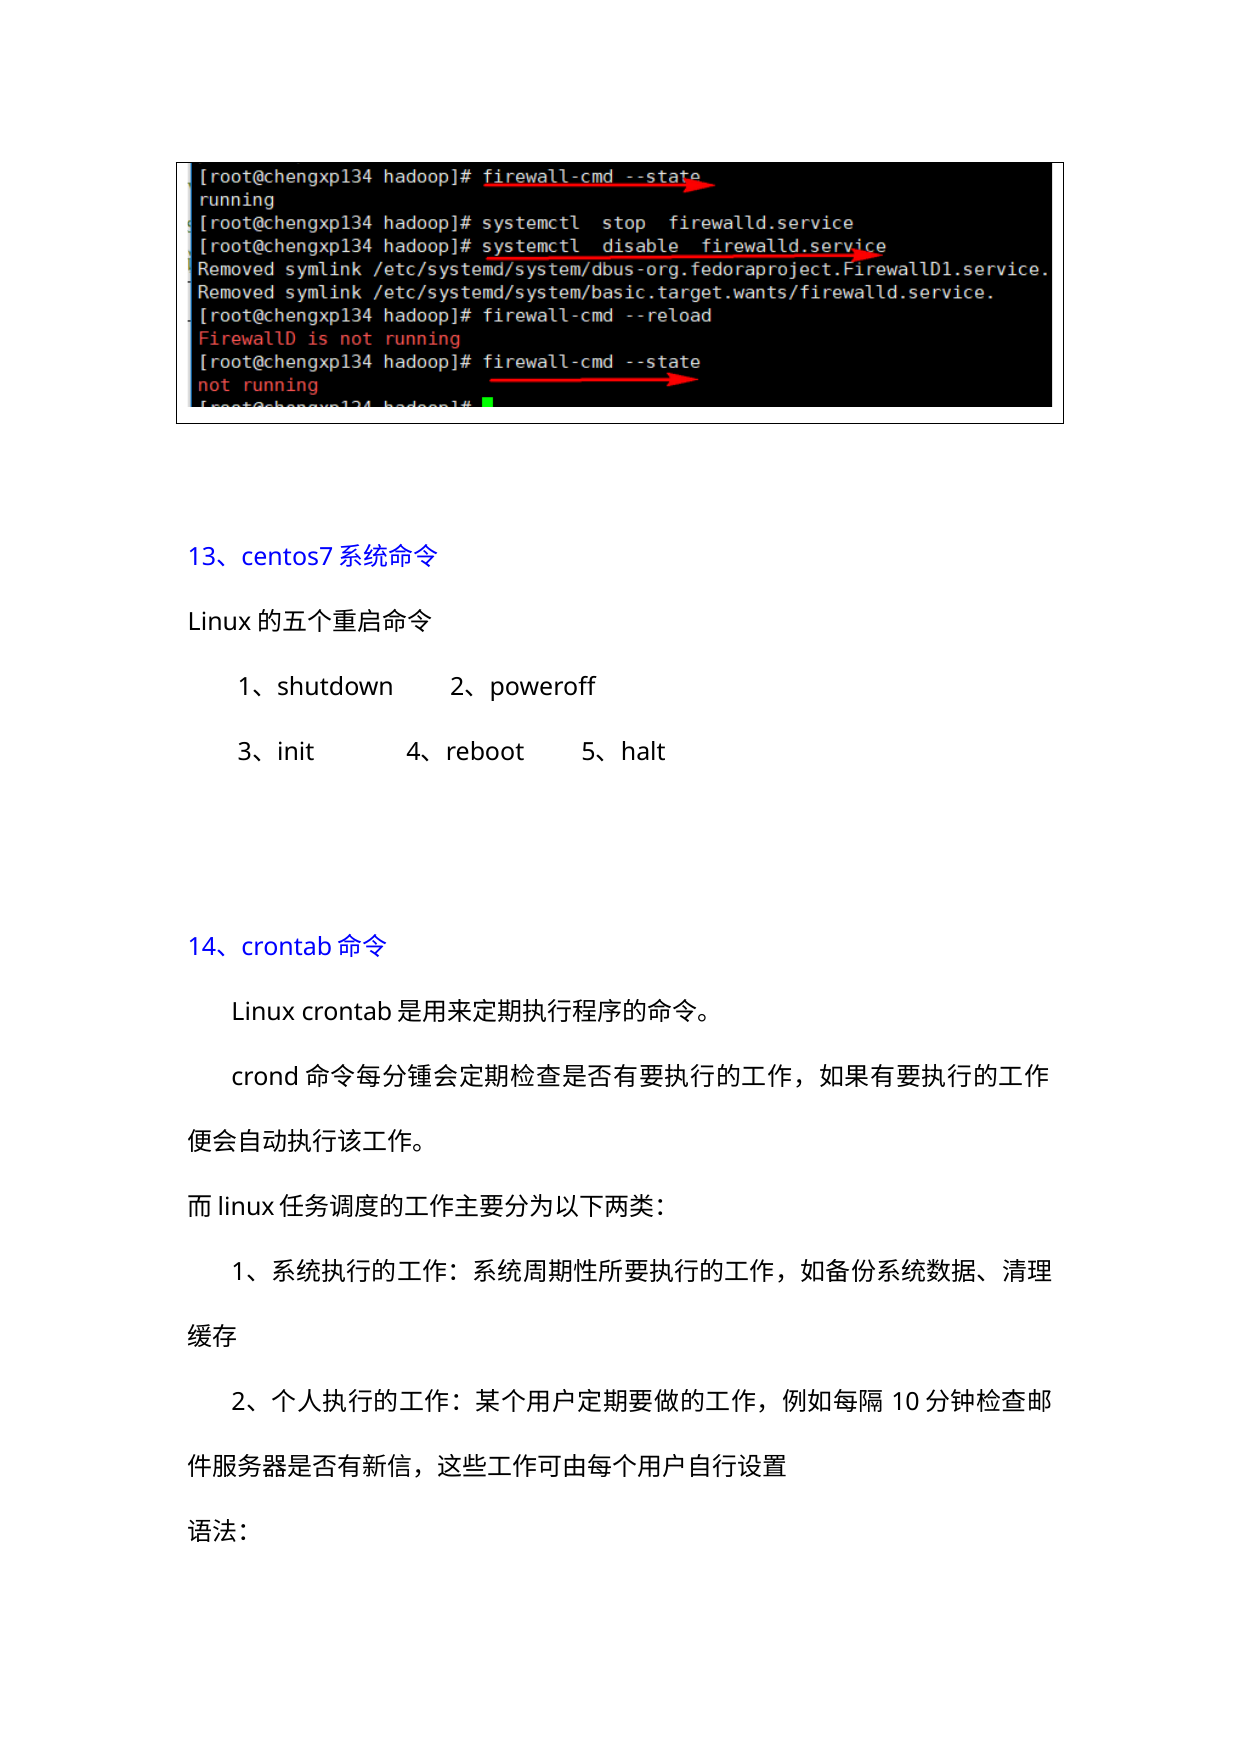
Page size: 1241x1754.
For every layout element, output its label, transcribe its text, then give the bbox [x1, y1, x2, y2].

text 13、centos7系统命令 [187, 522, 1053, 587]
text 1、shutdown 2、poweroff [187, 652, 1053, 717]
table_cell [177, 163, 1063, 423]
text Linux crontab是用来定期执行程序的命令。 [187, 977, 1053, 1042]
text 14、crontab命令 [187, 912, 1053, 977]
text 1、系统执行的工作：系统周期性所要执行的工作，如备份系统数据、清理缓存 [187, 1237, 1053, 1367]
text 语法： [187, 1497, 1053, 1562]
text Linux 的五个重启命令 [187, 587, 1053, 652]
text crond命令每分锺会定期检查是否有要执行的工作，如果有要执行的工作便会自动执行该工作。 [187, 1042, 1053, 1172]
picture [187, 163, 1053, 407]
text 3、init 4、reboot 5、halt [187, 717, 1053, 782]
text 2、个人执行的工作：某个用户定期要做的工作，例如每隔10分钟检查邮件服务器是否有新信，这些工作可由每个用户自行设置 [187, 1367, 1053, 1497]
text 而linux任务调度的工作主要分为以下两类： [187, 1172, 1053, 1237]
